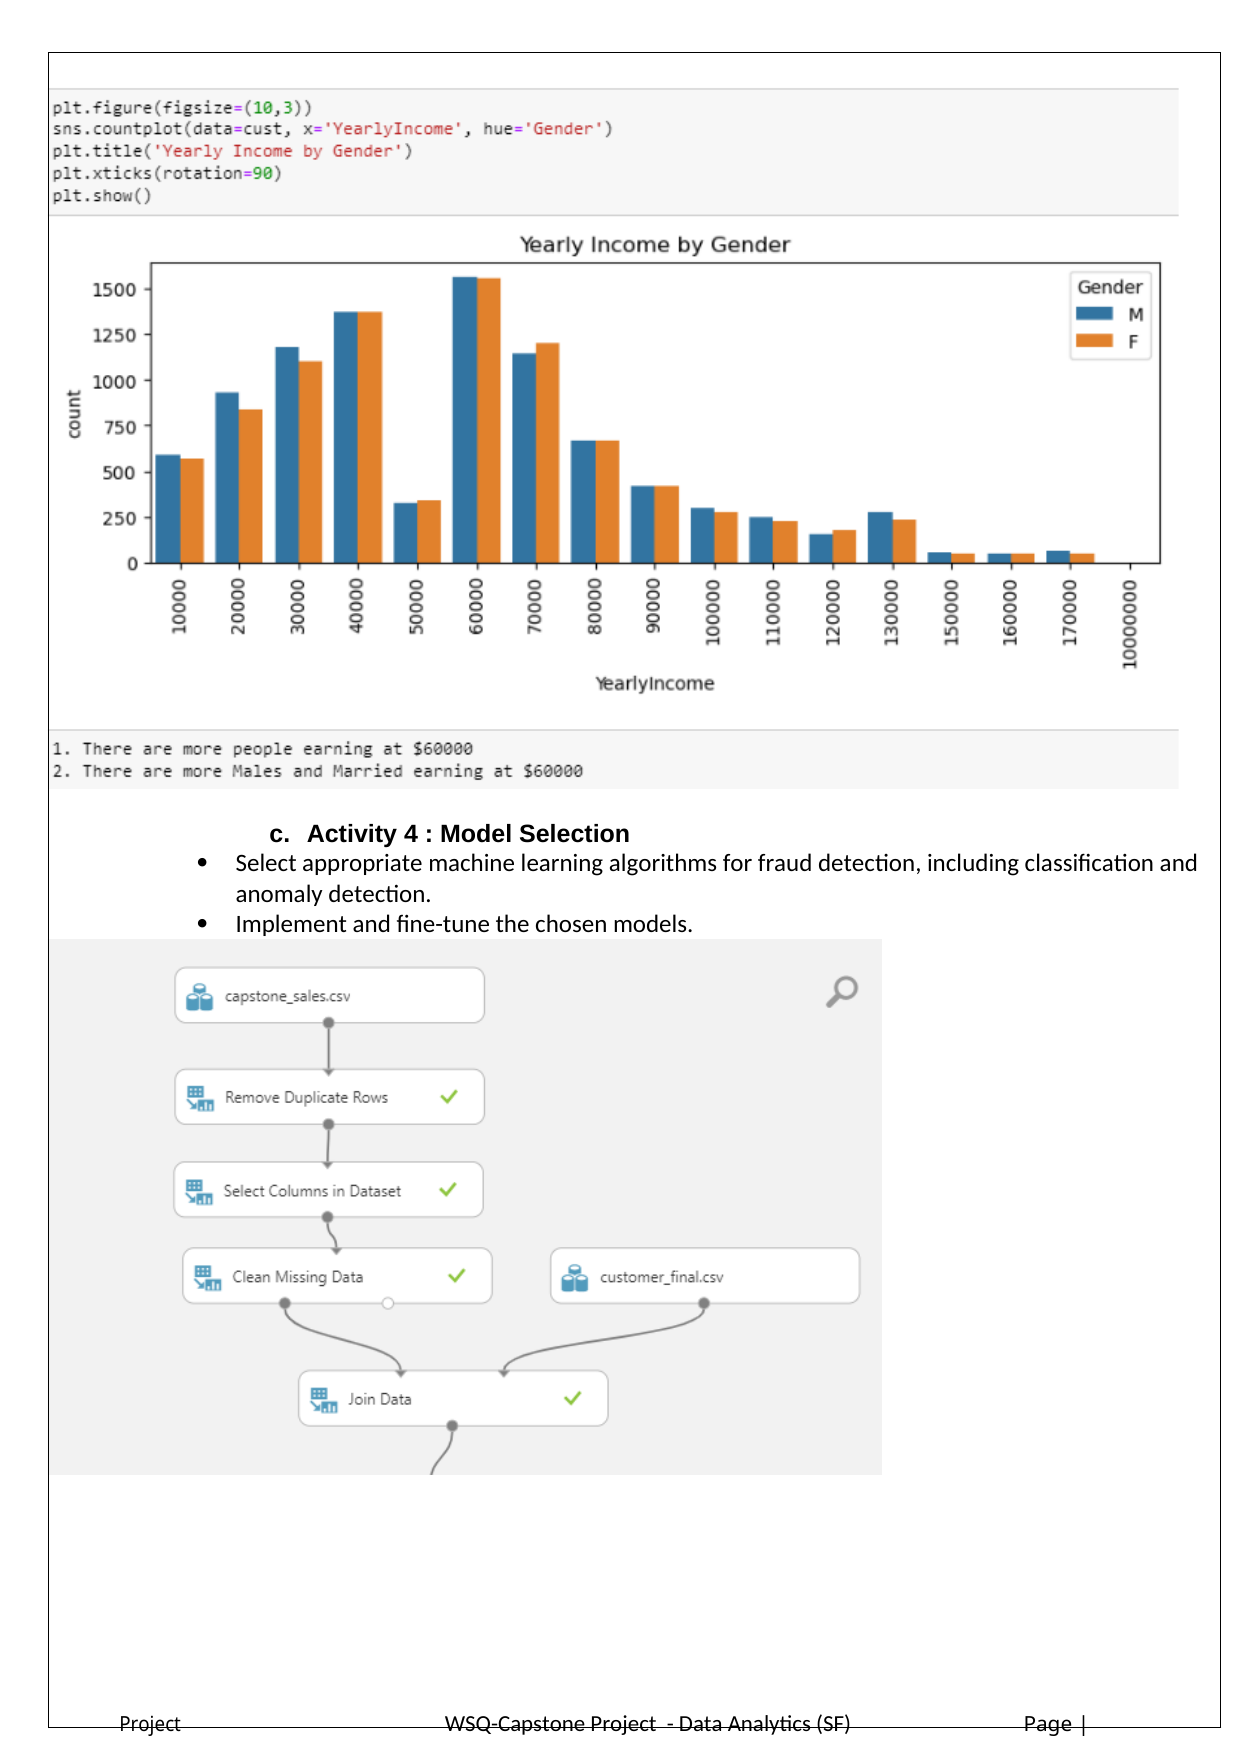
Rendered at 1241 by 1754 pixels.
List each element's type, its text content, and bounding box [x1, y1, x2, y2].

list Select appropriate machine learning algorithms for fraud detection, including classification and anomaly detection. [198, 848, 1220, 909]
picture [49, 81, 1179, 789]
picture [49, 939, 882, 1475]
list Implement and fine-tune the chosen models. [198, 909, 1220, 939]
subtitle Activity 4 : Model Selection [269, 819, 1220, 848]
